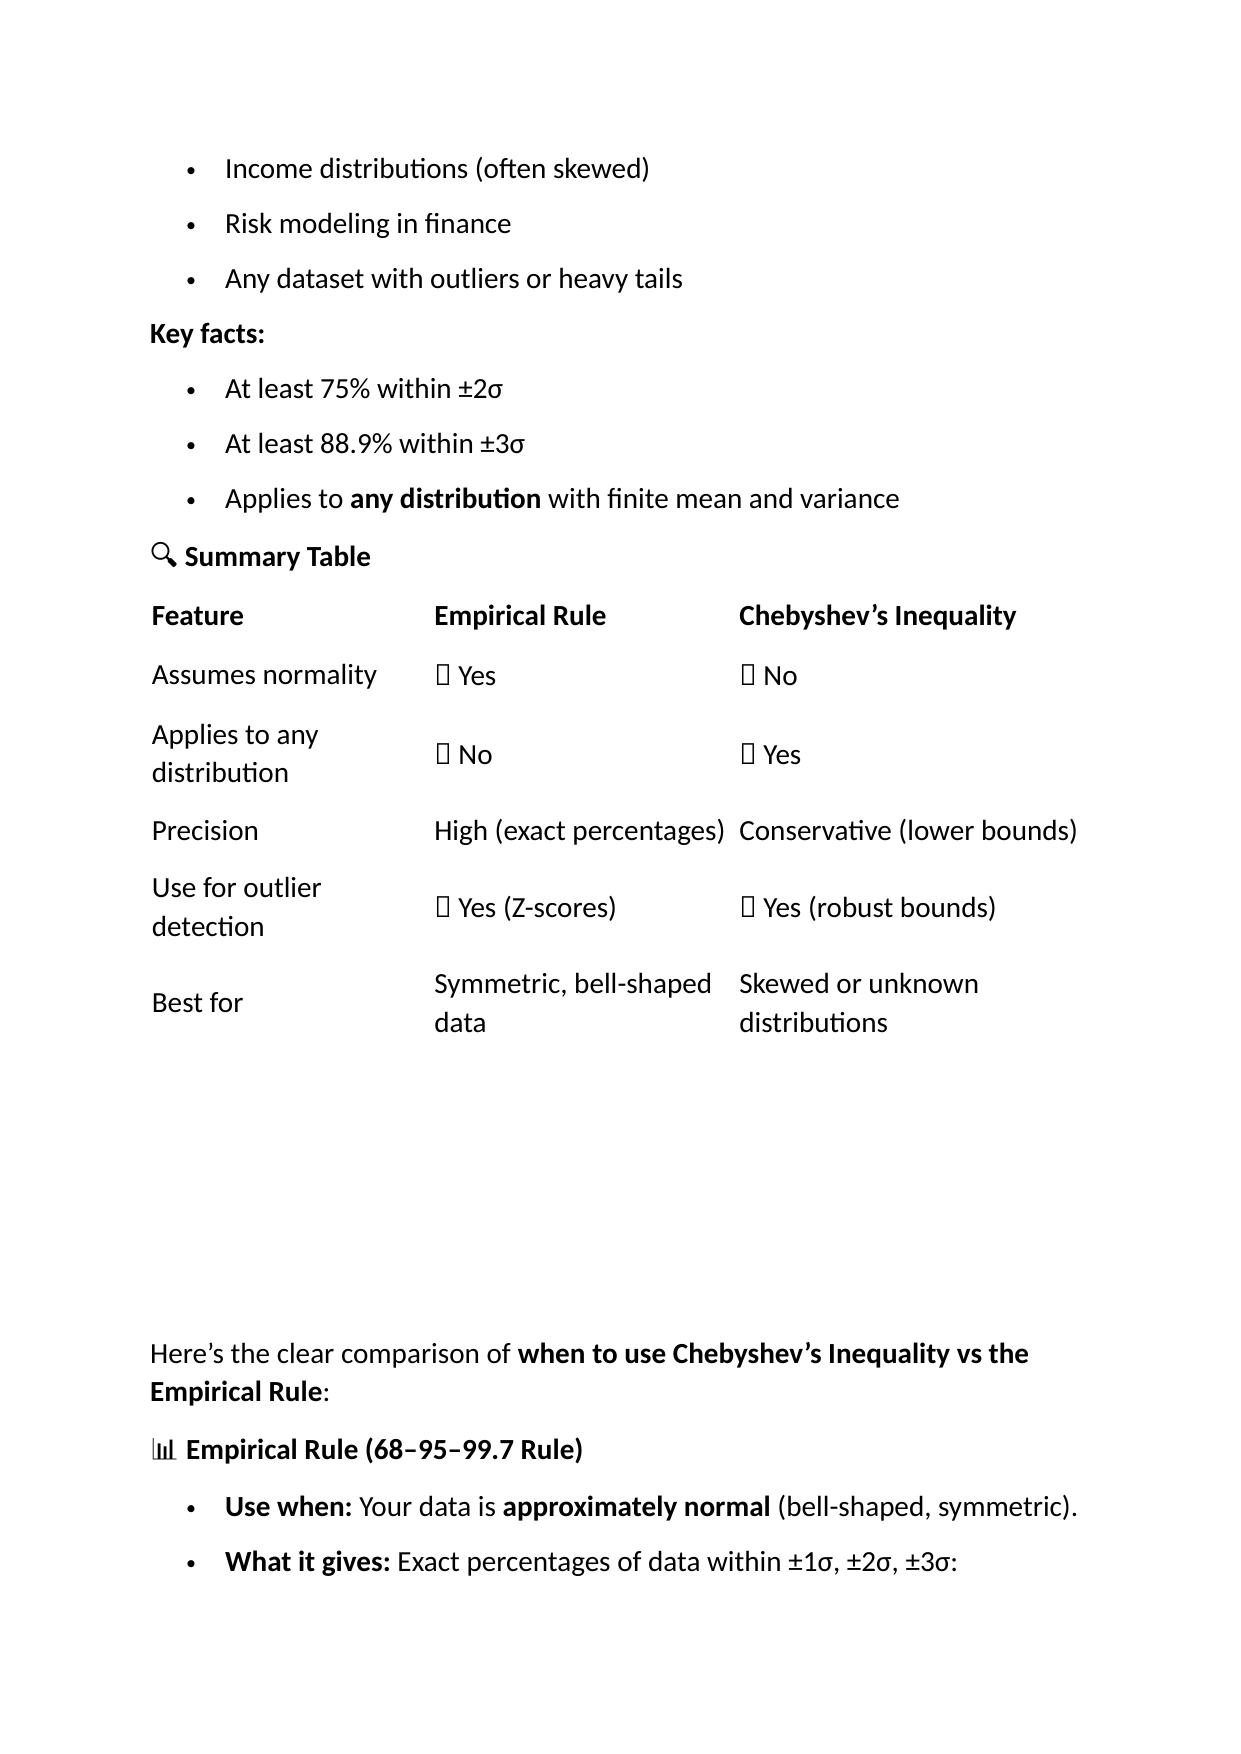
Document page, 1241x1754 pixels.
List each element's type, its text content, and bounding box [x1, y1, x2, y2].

table_cell High (exact percentages) [433, 810, 738, 868]
table_header Empirical Rule [433, 595, 738, 653]
table_cell Conservative (lower bounds) [738, 810, 1090, 868]
table_cell Symmetric, bell-shaped data [433, 964, 738, 1059]
list Risk modeling in finance [187, 205, 1090, 241]
table_cell ✅ Yes (robust bounds) [738, 868, 1090, 964]
list Use when: Your data is approximately normal (bell-shaped, symmetric). [187, 1488, 1090, 1524]
list Any dataset with outliers or heavy tails [187, 260, 1090, 296]
table_cell Use for outlier detection [150, 868, 433, 964]
list At least 75% within ±2σ [187, 370, 1090, 406]
text 🔍 Summary Table [150, 536, 1090, 575]
text Key facts: [150, 315, 1090, 351]
table_cell Assumes normality [150, 653, 433, 714]
list Applies to any distribution with finite mean and variance [187, 481, 1090, 516]
text Here’s the clear comparison of when to use Chebyshev’s Inequality vs the Empirical Rule: [150, 1335, 1090, 1409]
table_cell Precision [150, 810, 433, 868]
list What it gives: Exact percentages of data within ±1σ, ±2σ, ±3σ: [187, 1543, 1090, 1579]
list At least 88.9% within ±3σ [187, 426, 1090, 461]
table_cell ❌ No [433, 714, 738, 810]
table_header Feature [150, 595, 433, 653]
table_header Chebyshev’s Inequality [738, 595, 1090, 653]
table_cell Best for [150, 964, 433, 1059]
table_cell ✅ Yes [738, 714, 1090, 810]
list Income distributions (often skewed) [187, 150, 1090, 186]
table_cell ✅ Yes (Z-scores) [433, 868, 738, 964]
text 📊 Empirical Rule (68–95–99.7 Rule) [150, 1429, 1090, 1468]
table_cell ✅ Yes [433, 653, 738, 714]
table_cell Skewed or unknown distributions [738, 964, 1090, 1059]
table_cell ❌ No [738, 653, 1090, 714]
table_cell Applies to any distribution [150, 714, 433, 810]
